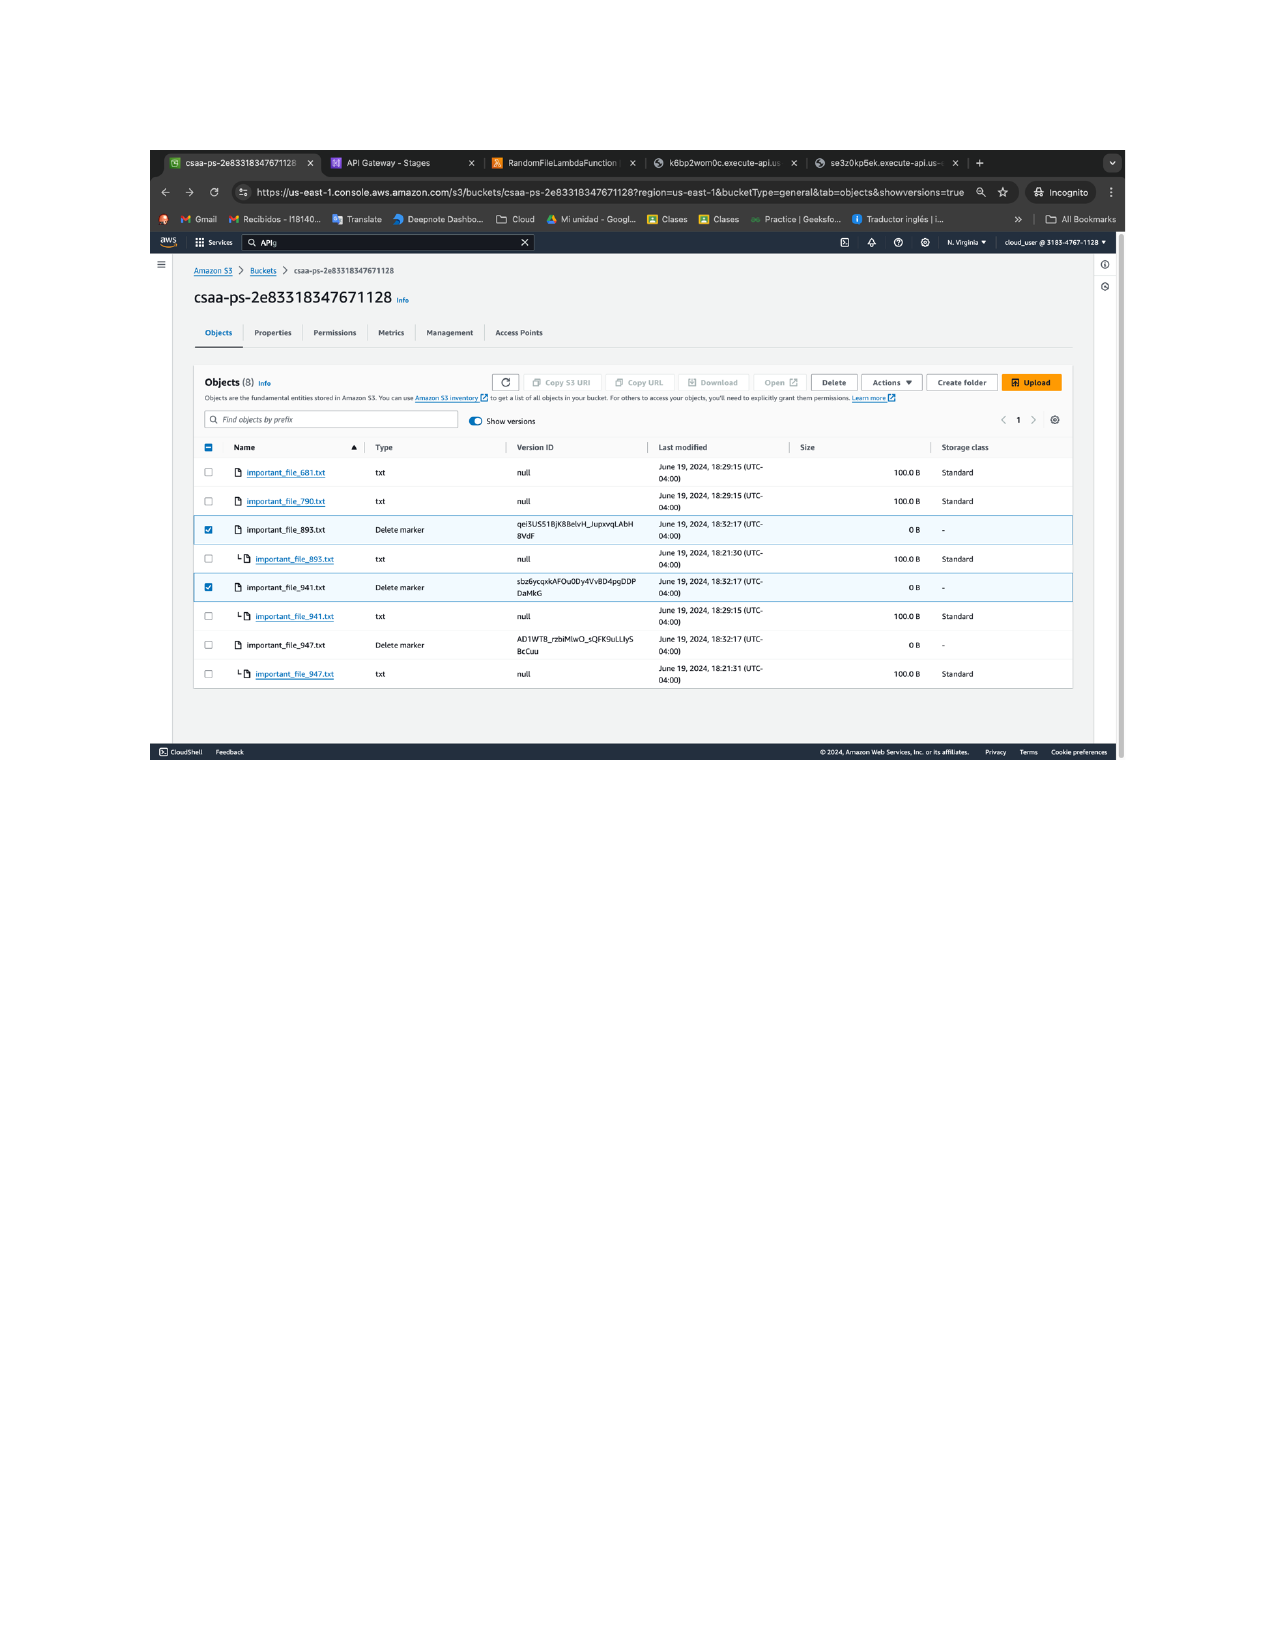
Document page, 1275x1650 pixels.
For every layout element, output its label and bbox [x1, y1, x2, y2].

picture [150, 150, 1125, 760]
